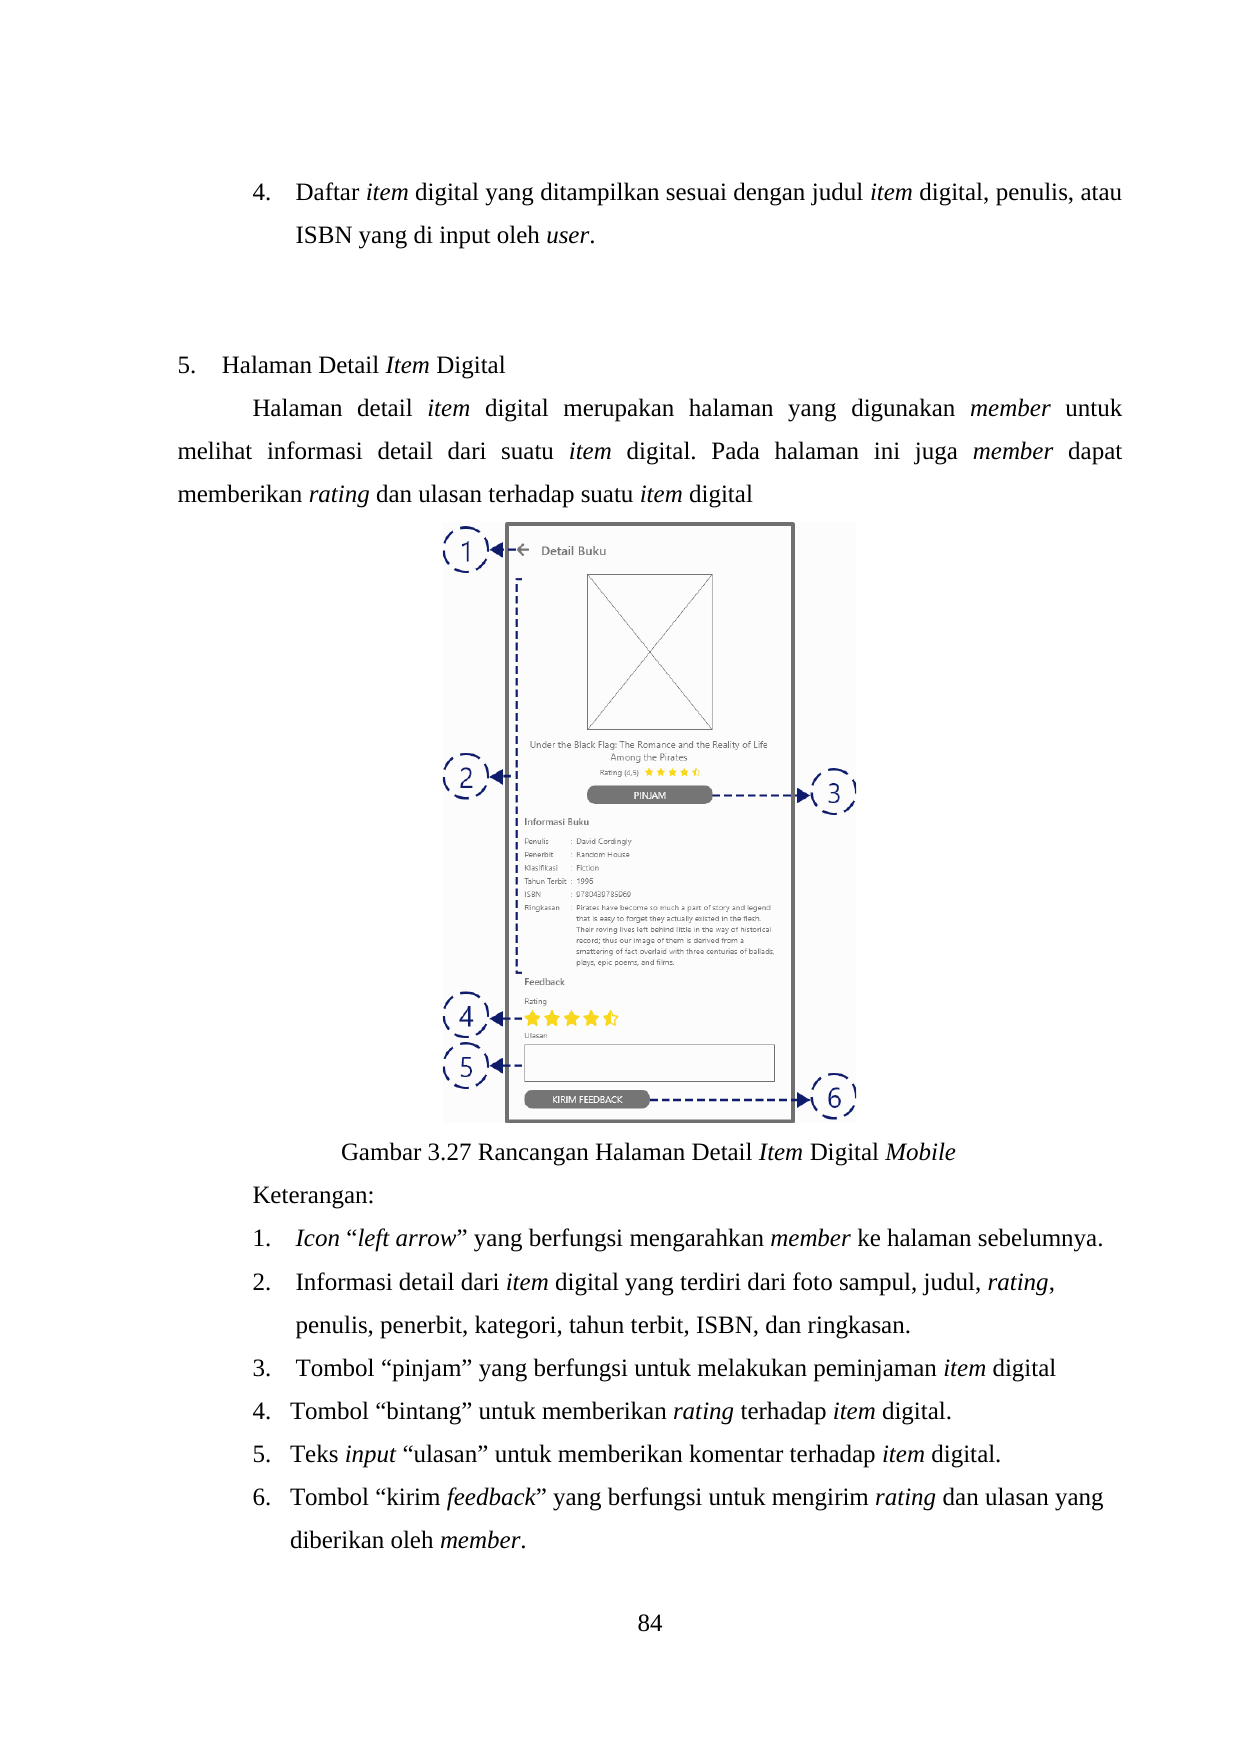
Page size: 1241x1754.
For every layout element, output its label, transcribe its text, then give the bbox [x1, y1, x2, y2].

picture [442, 522, 857, 1123]
list Daftar item digital yang ditampilkan sesuai dengan judul item digital, penulis, atau ISBN yang di input oleh user. [252, 177, 1122, 249]
list Tombol “kirim feedback” yang berfungsi untuk mengirim rating dan ulasan yang diberikan oleh member. [252, 1482, 1122, 1554]
list Icon “left arrow” yang berfungsi mengarahkan member ke halaman sebelumnya. [252, 1223, 1122, 1252]
list Tombol “bintang” untuk memberikan rating terhadap item digital. [252, 1396, 1122, 1425]
list Teks input “ulasan” untuk memberikan komentar terhadap item digital. [252, 1439, 1122, 1468]
list Tombol “pinjam” yang berfungsi untuk melakukan peminjaman item digital [252, 1353, 1122, 1382]
text Gambar 3.27 Rancangan Halaman Detail Item Digital Mobile [177, 1137, 1122, 1166]
text Keterangan: [177, 1180, 1122, 1209]
text Halaman detail item digital merupakan halaman yang digunakan member untuk melihat informasi detail dari suatu item digital. Pada halaman ini juga member dapat memberikan rating dan ulasan terhadap suatu item digital [177, 393, 1122, 508]
list Informasi detail dari item digital yang terdiri dari foto sampul, judul, rating, penulis, penerbit, kategori, tahun terbit, ISBN, dan ringkasan. [252, 1267, 1122, 1338]
list Halaman Detail Item Digital [177, 350, 1122, 378]
